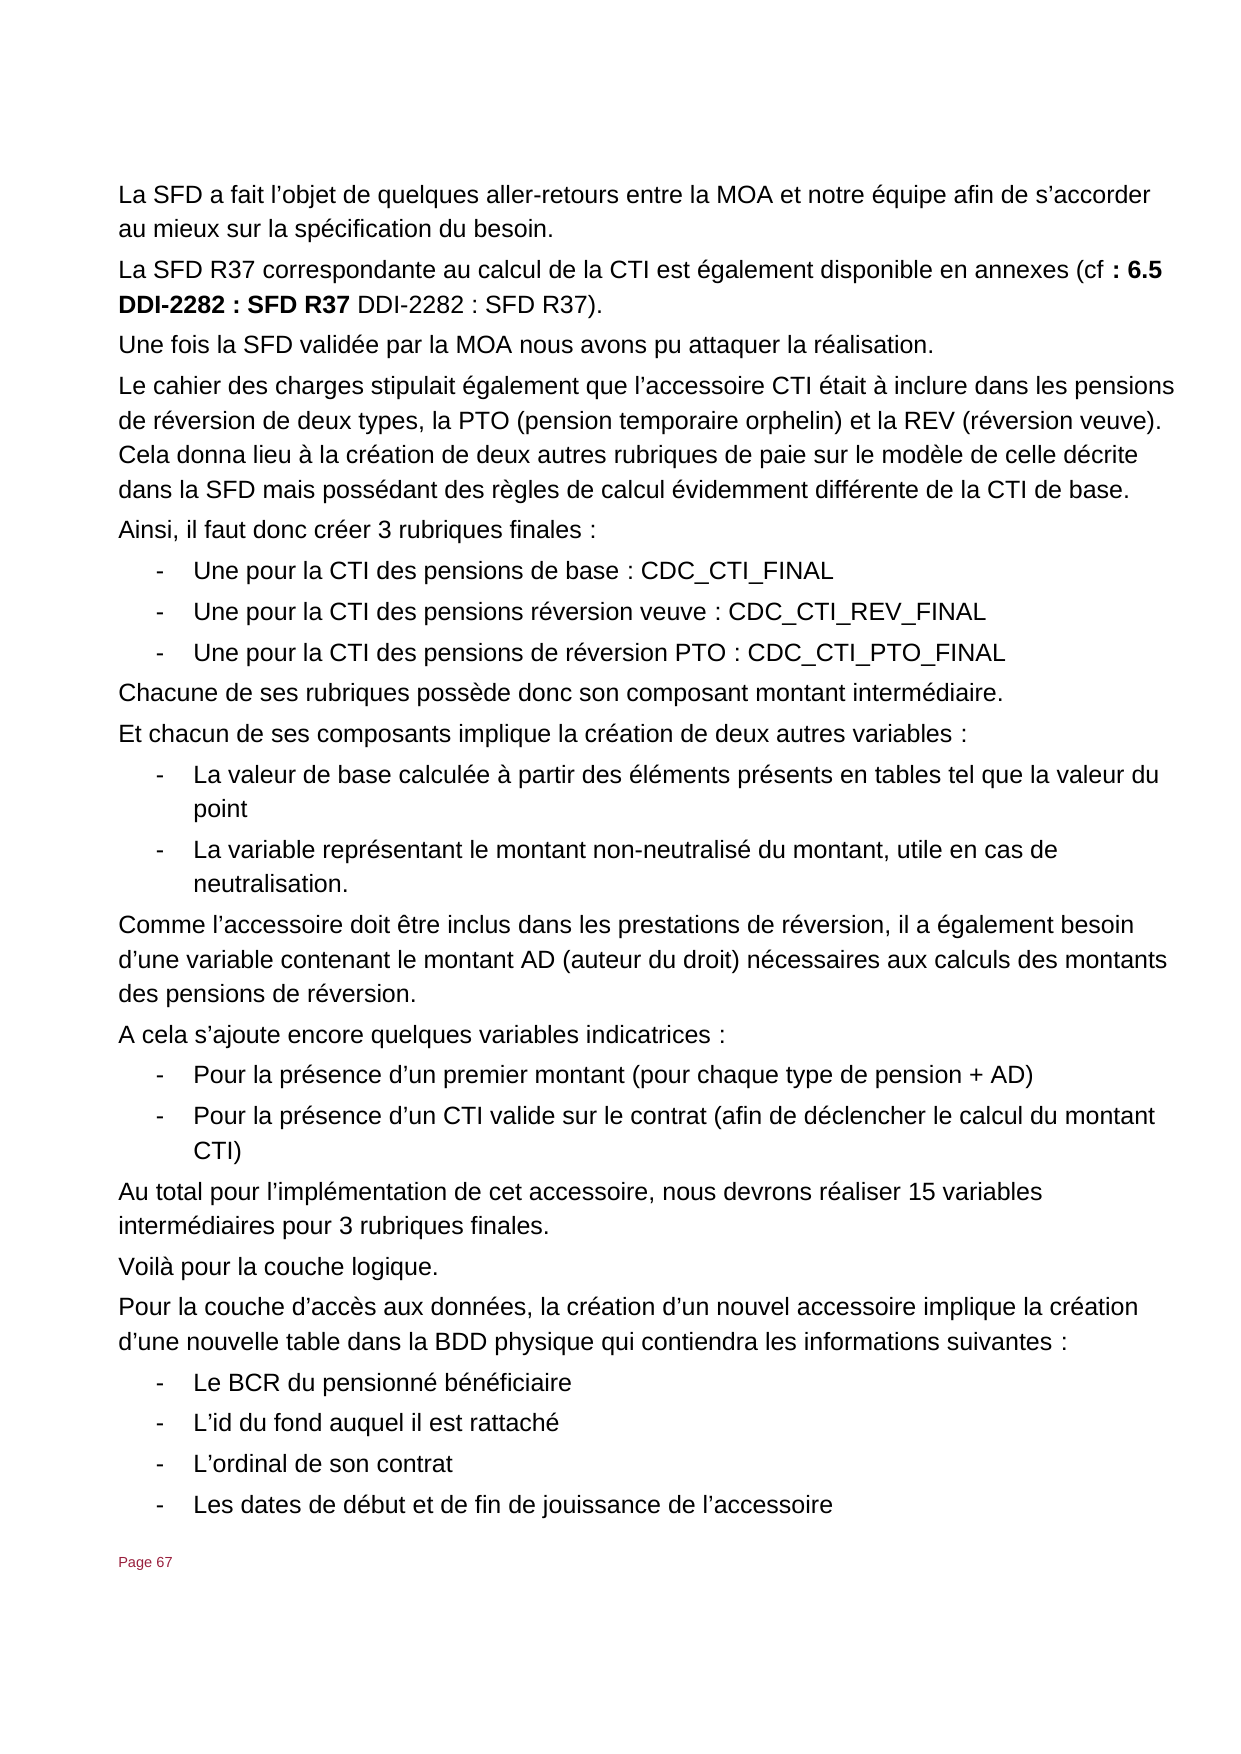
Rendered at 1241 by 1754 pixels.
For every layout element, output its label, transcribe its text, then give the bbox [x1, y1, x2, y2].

list Une pour la CTI des pensions de réversion PTO : CDC_CTI_PTO_FINAL [156, 637, 1181, 666]
text Au total pour l’implémentation de cet accessoire, nous devrons réaliser 15 variables intermédiaires pour 3 rubriques finales. [118, 1176, 1181, 1240]
list Les dates de début et de fin de jouissance de l’accessoire [156, 1490, 1181, 1518]
text Et chacun de ses composants implique la création de deux autres variables : [118, 719, 1181, 748]
text La SFD a fait l’objet de quelques aller-retours entre la MOA et notre équipe afin de s’accorder au mieux sur la spécification du besoin. [118, 180, 1181, 243]
text Voilà pour la couche logique. [118, 1252, 1181, 1280]
text Le cahier des charges stipulait également que l’accessoire CTI était à inclure dans les pensions de réversion de deux types, la PTO (pension temporaire orphelin) et la REV (réversion veuve). Cela donna lieu à la création de deux autres rubriques de paie sur le modèle de celle décrite dans la SFD mais possédant des règles de calcul évidemment différente de la CTI de base. [118, 371, 1181, 503]
text Une fois la SFD validée par la MOA nous avons pu attaquer la réalisation. [118, 330, 1181, 359]
list L’ordinal de son contrat [156, 1449, 1181, 1478]
text Comme l’accessoire doit être inclus dans les prestations de réversion, il a également besoin d’une variable contenant le montant AD (auteur du droit) nécessaires aux calculs des montants des pensions de réversion. [118, 910, 1181, 1008]
text La SFD R37 correspondante au calcul de la CTI est également disponible en annexes (cf : 6.4 DDI-2282 : SFD R37 DDI-2282 : SFD R37). [118, 255, 1181, 318]
list Le BCR du pensionné bénéficiaire [156, 1368, 1181, 1396]
list La variable représentant le montant non-neutralisé du montant, utile en cas de neutralisation. [156, 835, 1181, 898]
list Une pour la CTI des pensions réversion veuve : CDC_CTI_REV_FINAL [156, 597, 1181, 626]
text A cela s’ajoute encore quelques variables indicatrices : [118, 1020, 1181, 1048]
list Pour la présence d’un CTI valide sur le contrat (afin de déclencher le calcul du montant CTI) [156, 1101, 1181, 1164]
text Pour la couche d’accès aux données, la création d’un nouvel accessoire implique la création d’une nouvelle table dans la BDD physique qui contiendra les informations suivantes : [118, 1292, 1181, 1356]
text Ainsi, il faut donc créer 3 rubriques finales : [118, 515, 1181, 544]
list La valeur de base calculée à partir des éléments présents en tables tel que la valeur du point [156, 760, 1181, 823]
list Une pour la CTI des pensions de base : CDC_CTI_FINAL [156, 556, 1181, 585]
list L’id du fond auquel il est rattaché [156, 1408, 1181, 1437]
text Chacune de ses rubriques possède donc son composant montant intermédiaire. [118, 678, 1181, 707]
list Pour la présence d’un premier montant (pour chaque type de pension + AD) [156, 1061, 1181, 1089]
